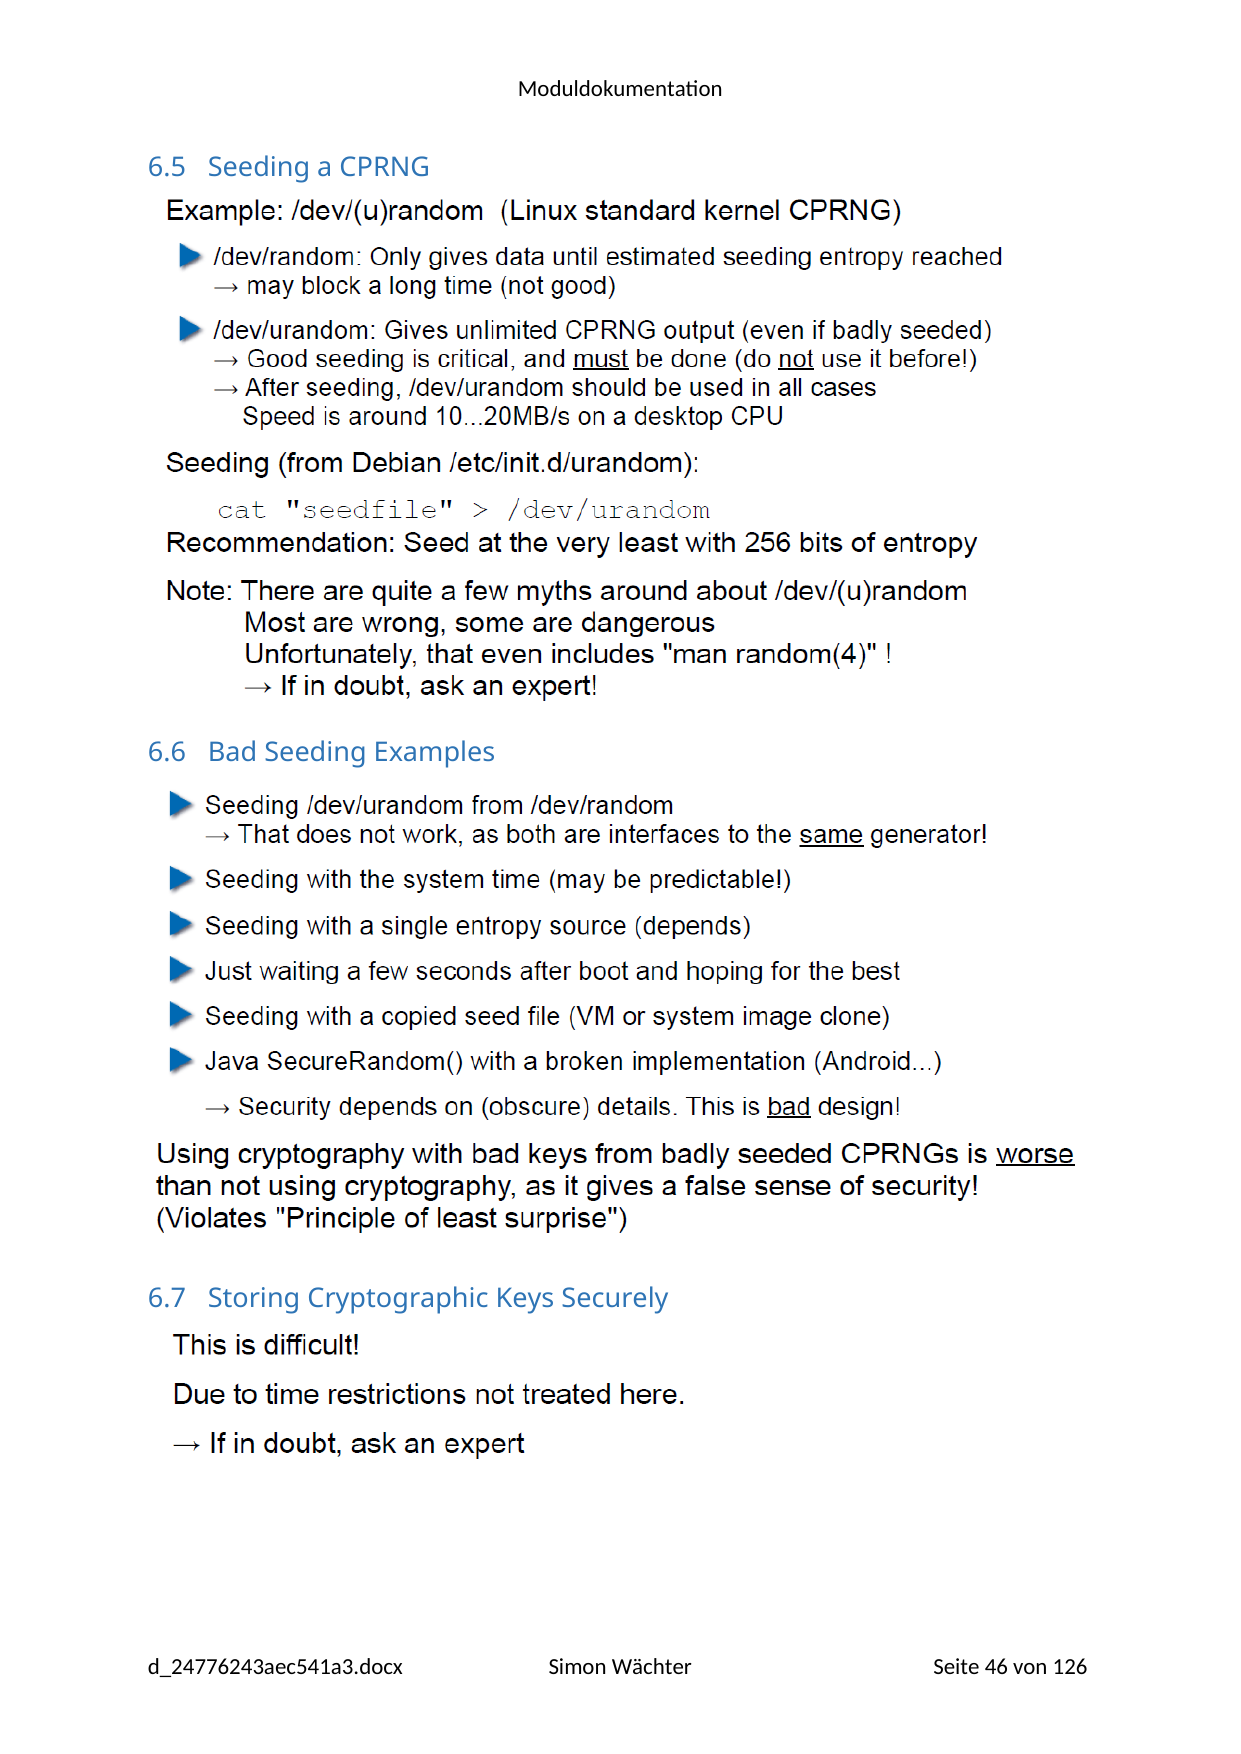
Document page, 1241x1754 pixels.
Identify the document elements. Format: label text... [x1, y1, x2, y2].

picture [147, 1318, 1093, 1481]
subtitle Storing Cryptographic Keys Securely [148, 1279, 1093, 1316]
picture [147, 187, 1093, 714]
subtitle Bad Seeding Examples [148, 732, 1093, 769]
picture [147, 772, 1093, 1260]
subtitle Seeding a CPRNG [148, 148, 1093, 184]
